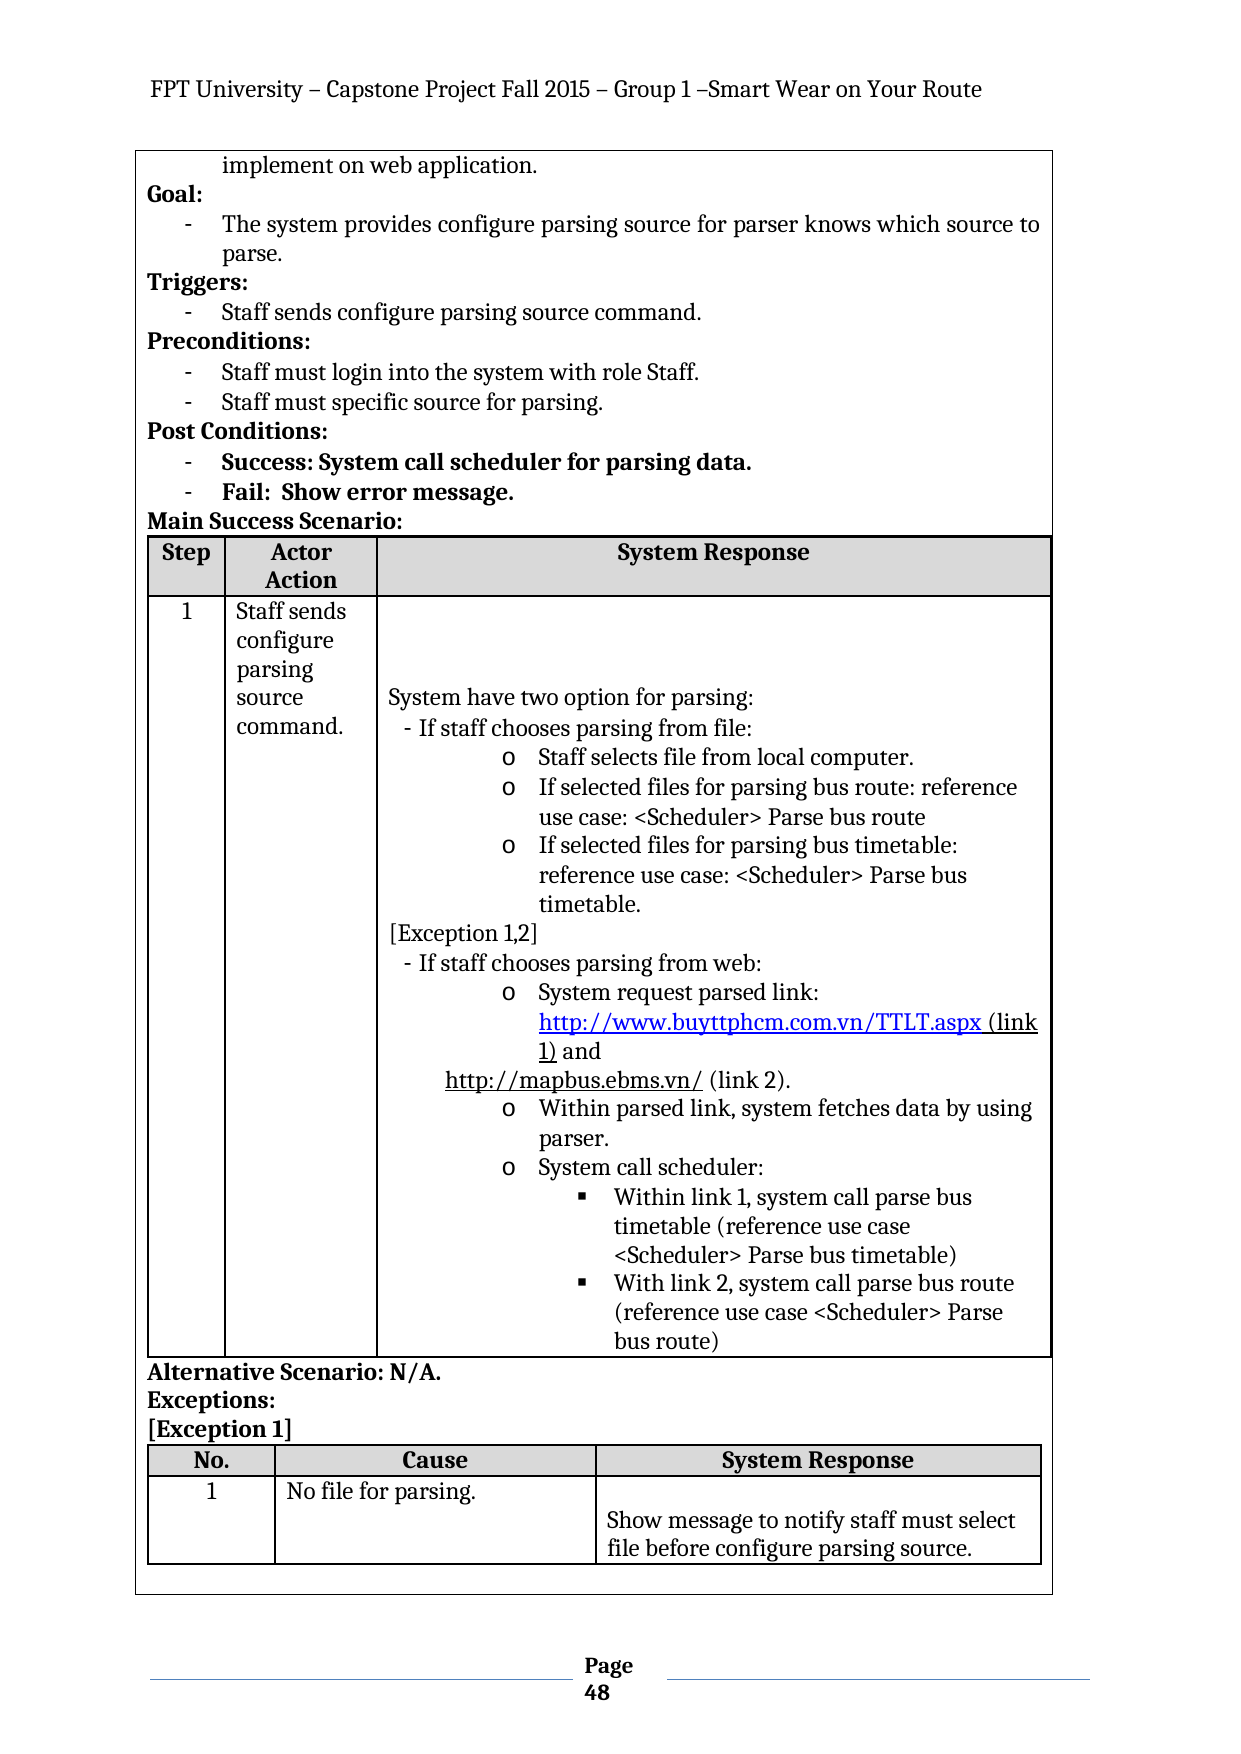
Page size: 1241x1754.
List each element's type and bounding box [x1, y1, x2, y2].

table_cell [136, 151, 1052, 1594]
